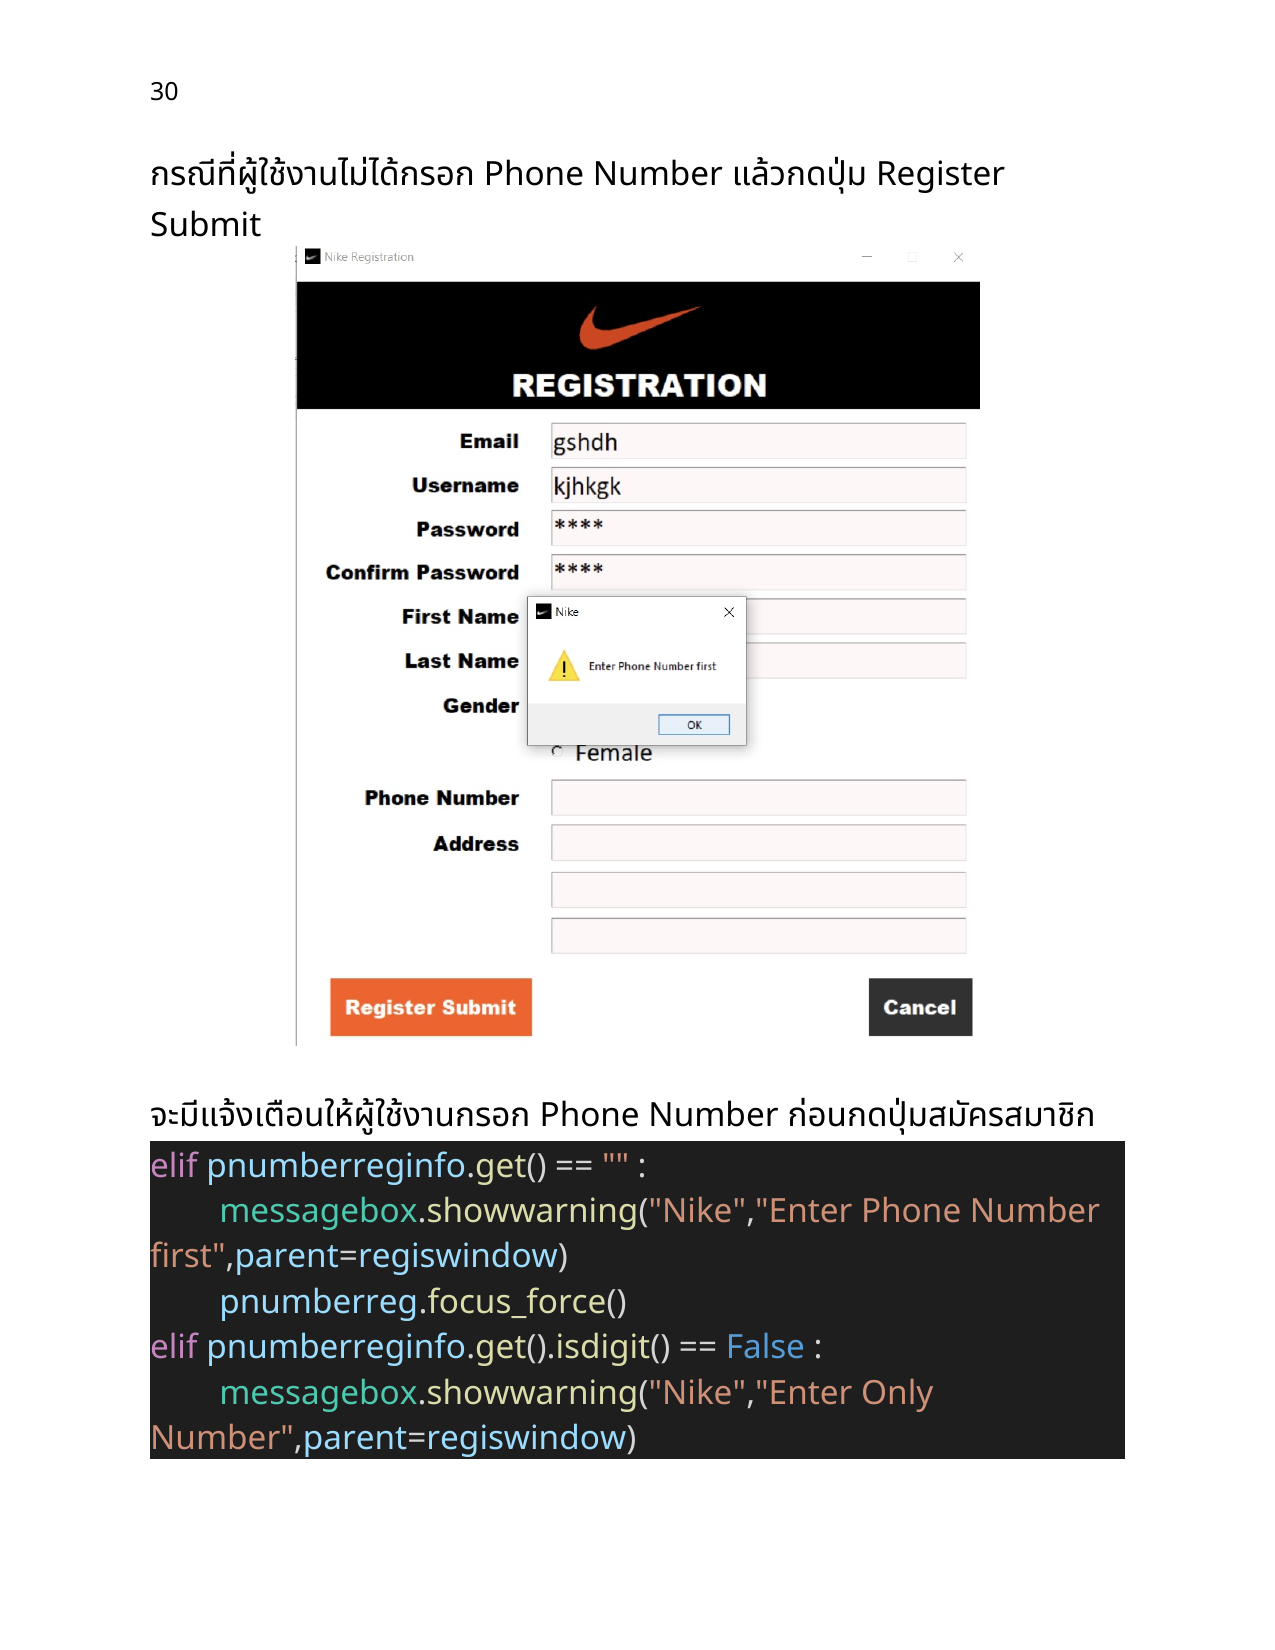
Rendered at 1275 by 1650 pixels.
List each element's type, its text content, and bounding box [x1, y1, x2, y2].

text จะมีแจ้งเตือนให้ผู้ใช้งานกรอก Phone Number ก่อนกดปุ่มสมัครสมาชิก [150, 1091, 1125, 1141]
text elif pnumberreginfo.get().isdigit() == False : [150, 1323, 1125, 1368]
text elif pnumberreginfo.get() == "" : [150, 1141, 1125, 1187]
text messagebox.showwarning("Nike","Enter Only Number",parent=regiswindow) [150, 1368, 1125, 1459]
text pnumberreg.focus_force() [150, 1278, 1125, 1323]
text กรณีที่ผู้ใช้งานไม่ได้กรอก Phone Number แล้วกดปุ่ม Register Submit [150, 150, 1125, 246]
picture [295, 246, 980, 1046]
text messagebox.showwarning("Nike","Enter Phone Number first",parent=regiswindow) [150, 1187, 1125, 1278]
